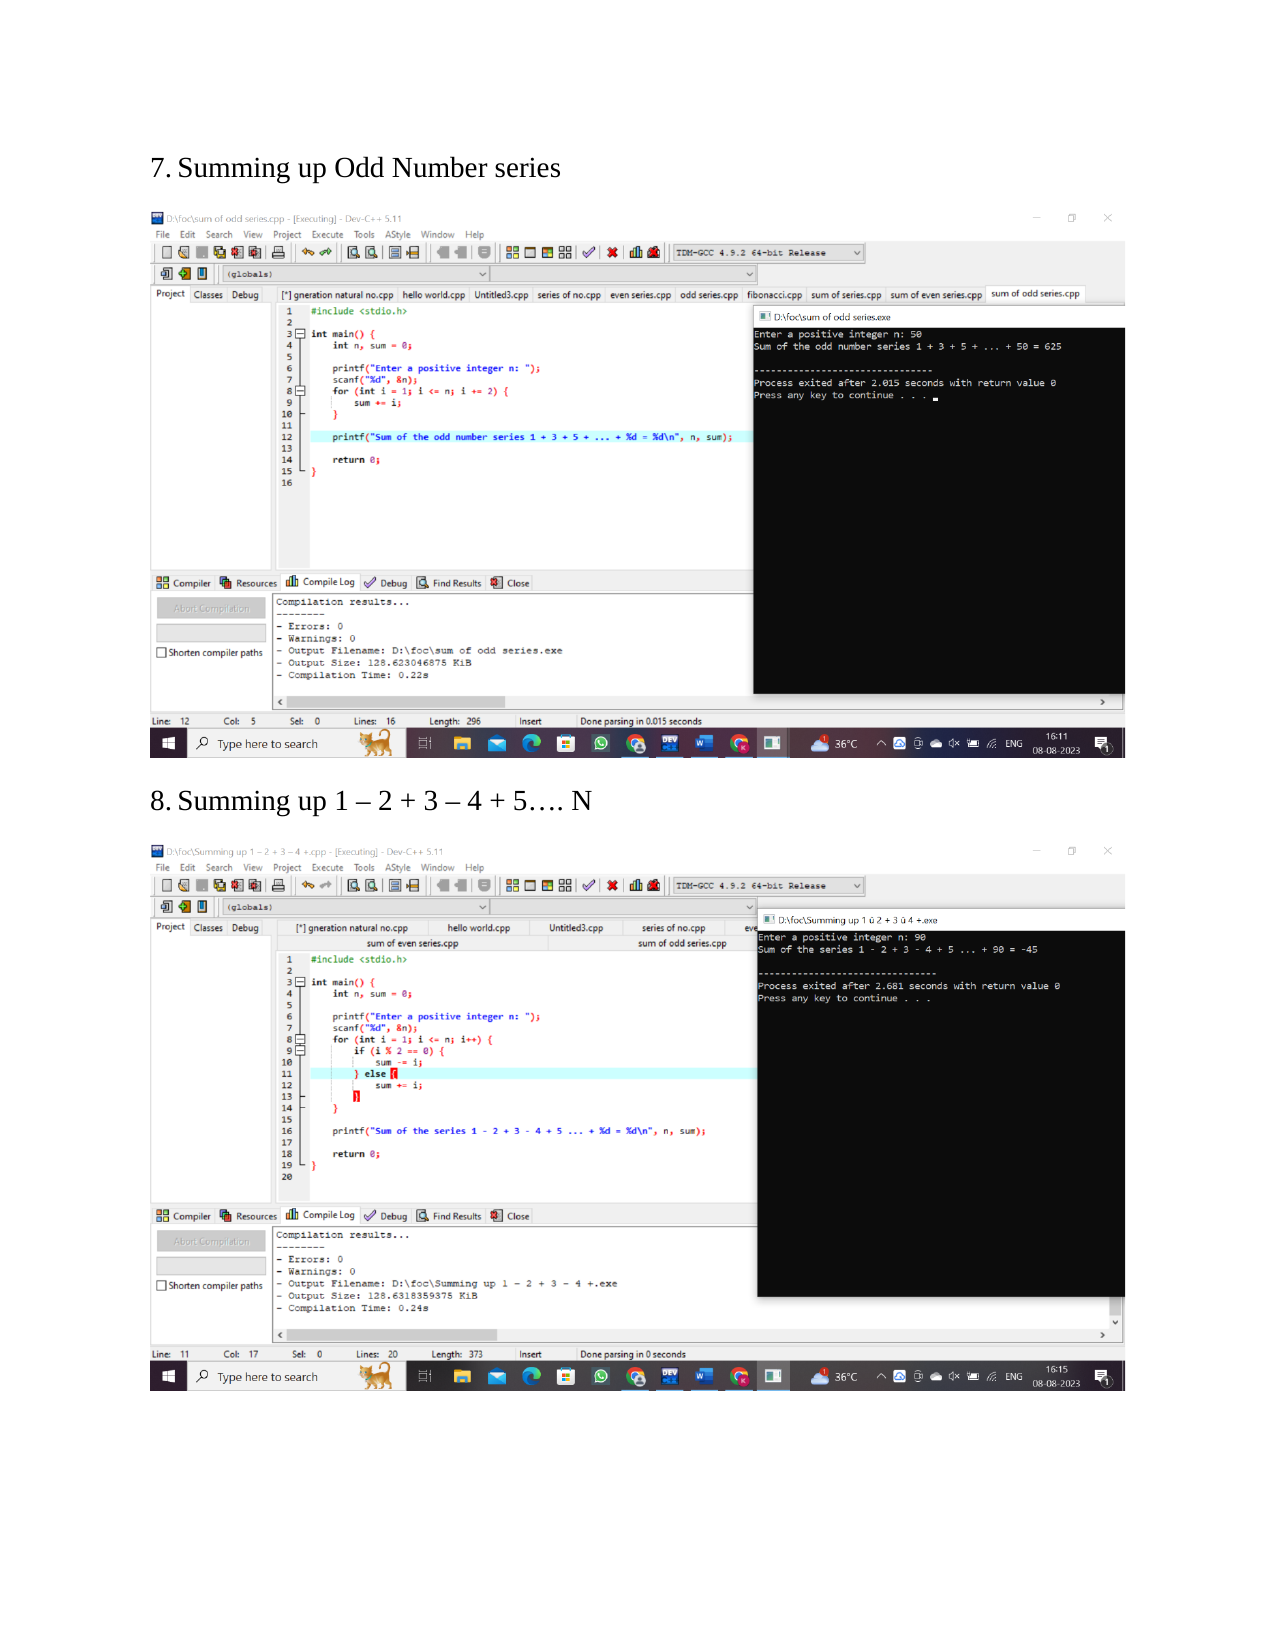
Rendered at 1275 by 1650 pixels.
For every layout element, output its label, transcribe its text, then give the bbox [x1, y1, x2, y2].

picture [150, 209, 1125, 758]
text 8. Summing up 1 – 2 + 3 – 4 + 5…. N [150, 783, 1125, 816]
picture [150, 842, 1125, 1391]
text 7. Summing up Odd Number series [150, 150, 1125, 183]
